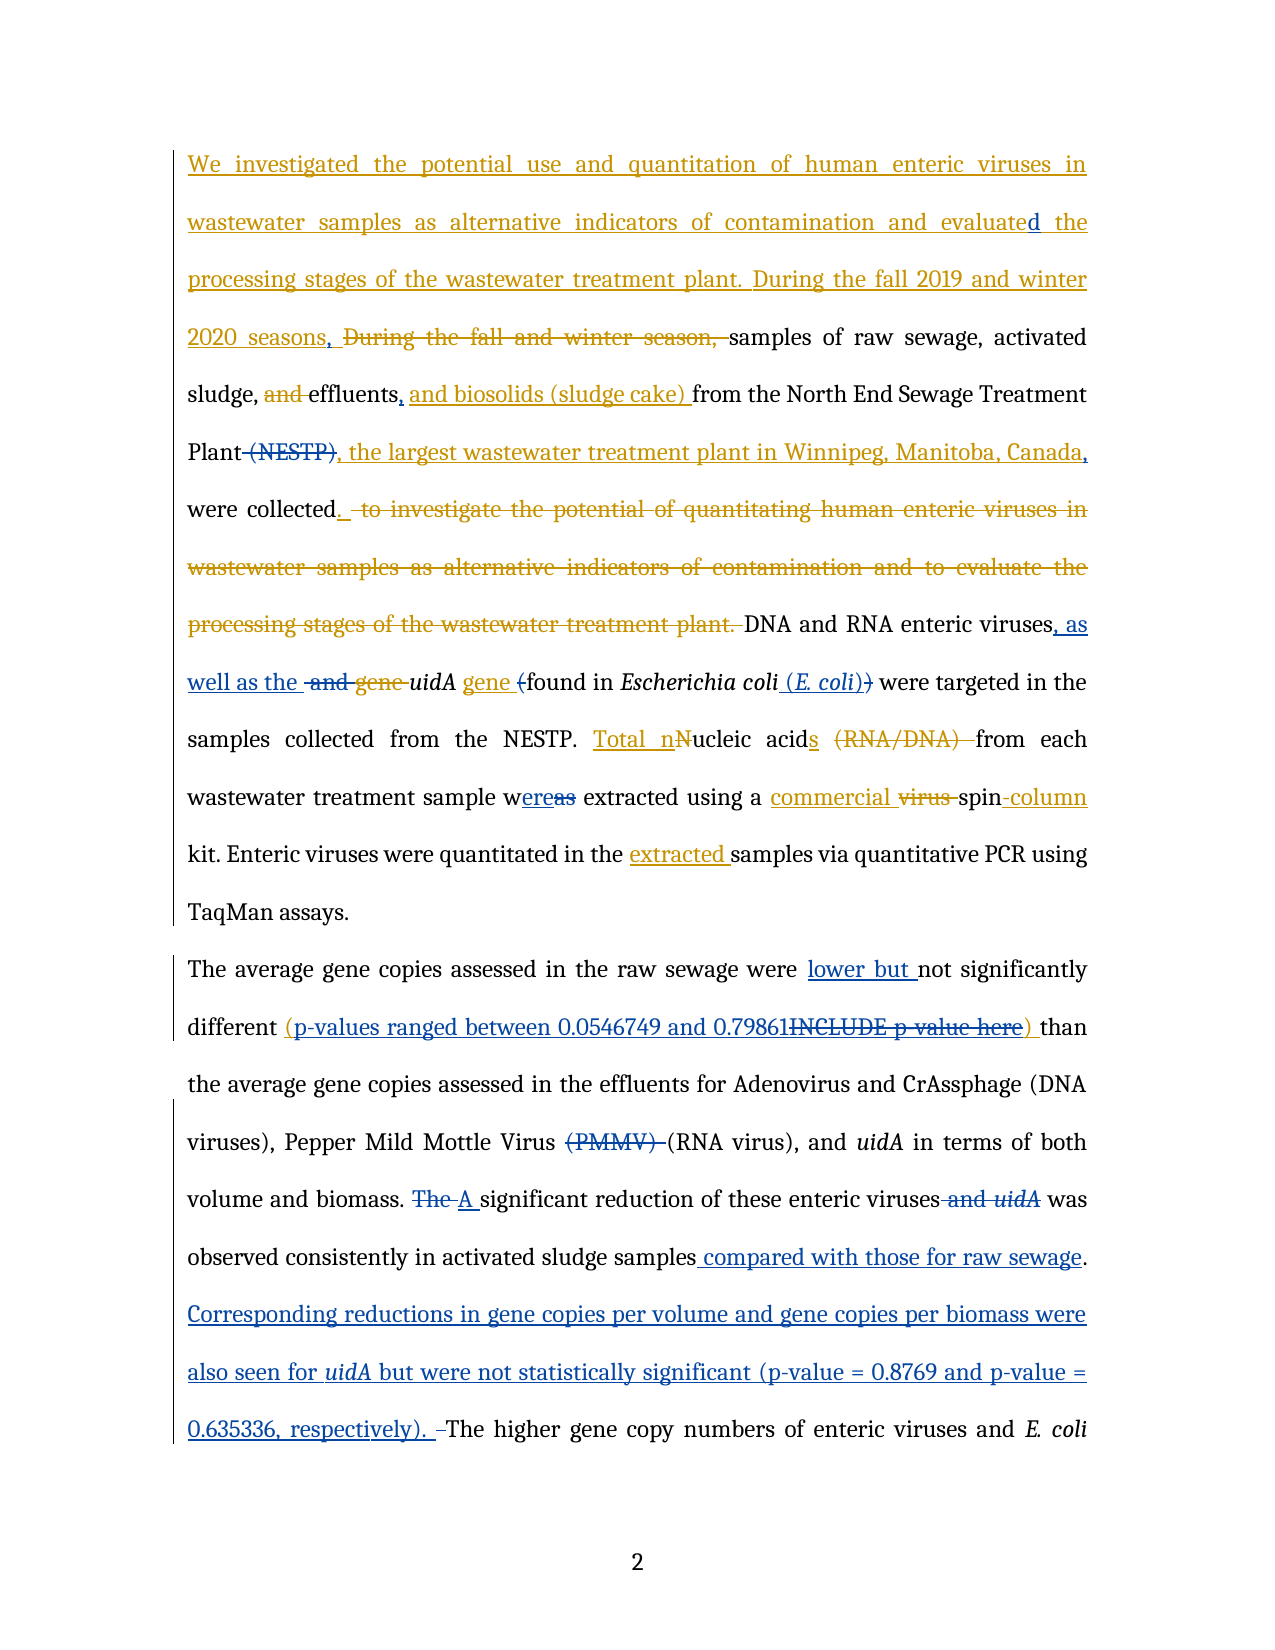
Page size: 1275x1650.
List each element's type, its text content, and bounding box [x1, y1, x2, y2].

text samples of raw sewage, activated sludge, effluents from the North End Sewage Treatment Plant were collectedDNA and RNA enteric virusesuidA found in Escherichia coli were targeted in the samples collected from the NESTP. ucleic acid from each wastewater treatment sample w extracted using a spin kit. Enteric viruses were quantitated in the samples via quantitative PCR using TaqMan assays. [187, 568, 1087, 926]
text samples of raw sewage, activated sludge, effluents from the North End Sewage Treatment Plant were collectedDNA and RNA enteric virusesuidA found in Escherichia coli were targeted in the samples collected from the NESTP. ucleic acid from each wastewater treatment sample w extracted using a spin kit. Enteric viruses were quantitated in the samples via quantitative PCR using TaqMan assays. [187, 175, 1087, 232]
text samples of raw sewage, activated sludge, effluents from the North End Sewage Treatment Plant were collectedDNA and RNA enteric virusesuidA found in Escherichia coli were targeted in the samples collected from the NESTP. ucleic acid from each wastewater treatment sample w extracted using a spin kit. Enteric viruses were quantitated in the samples via quantitative PCR using TaqMan assays. [187, 233, 1087, 289]
text samples of raw sewage, activated sludge, effluents from the North End Sewage Treatment Plant were collectedDNA and RNA enteric virusesuidA found in Escherichia coli were targeted in the samples collected from the NESTP. ucleic acid from each wastewater treatment sample w extracted using a spin kit. Enteric viruses were quantitated in the samples via quantitative PCR using TaqMan assays. [187, 290, 1087, 567]
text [187, 1383, 1087, 1444]
